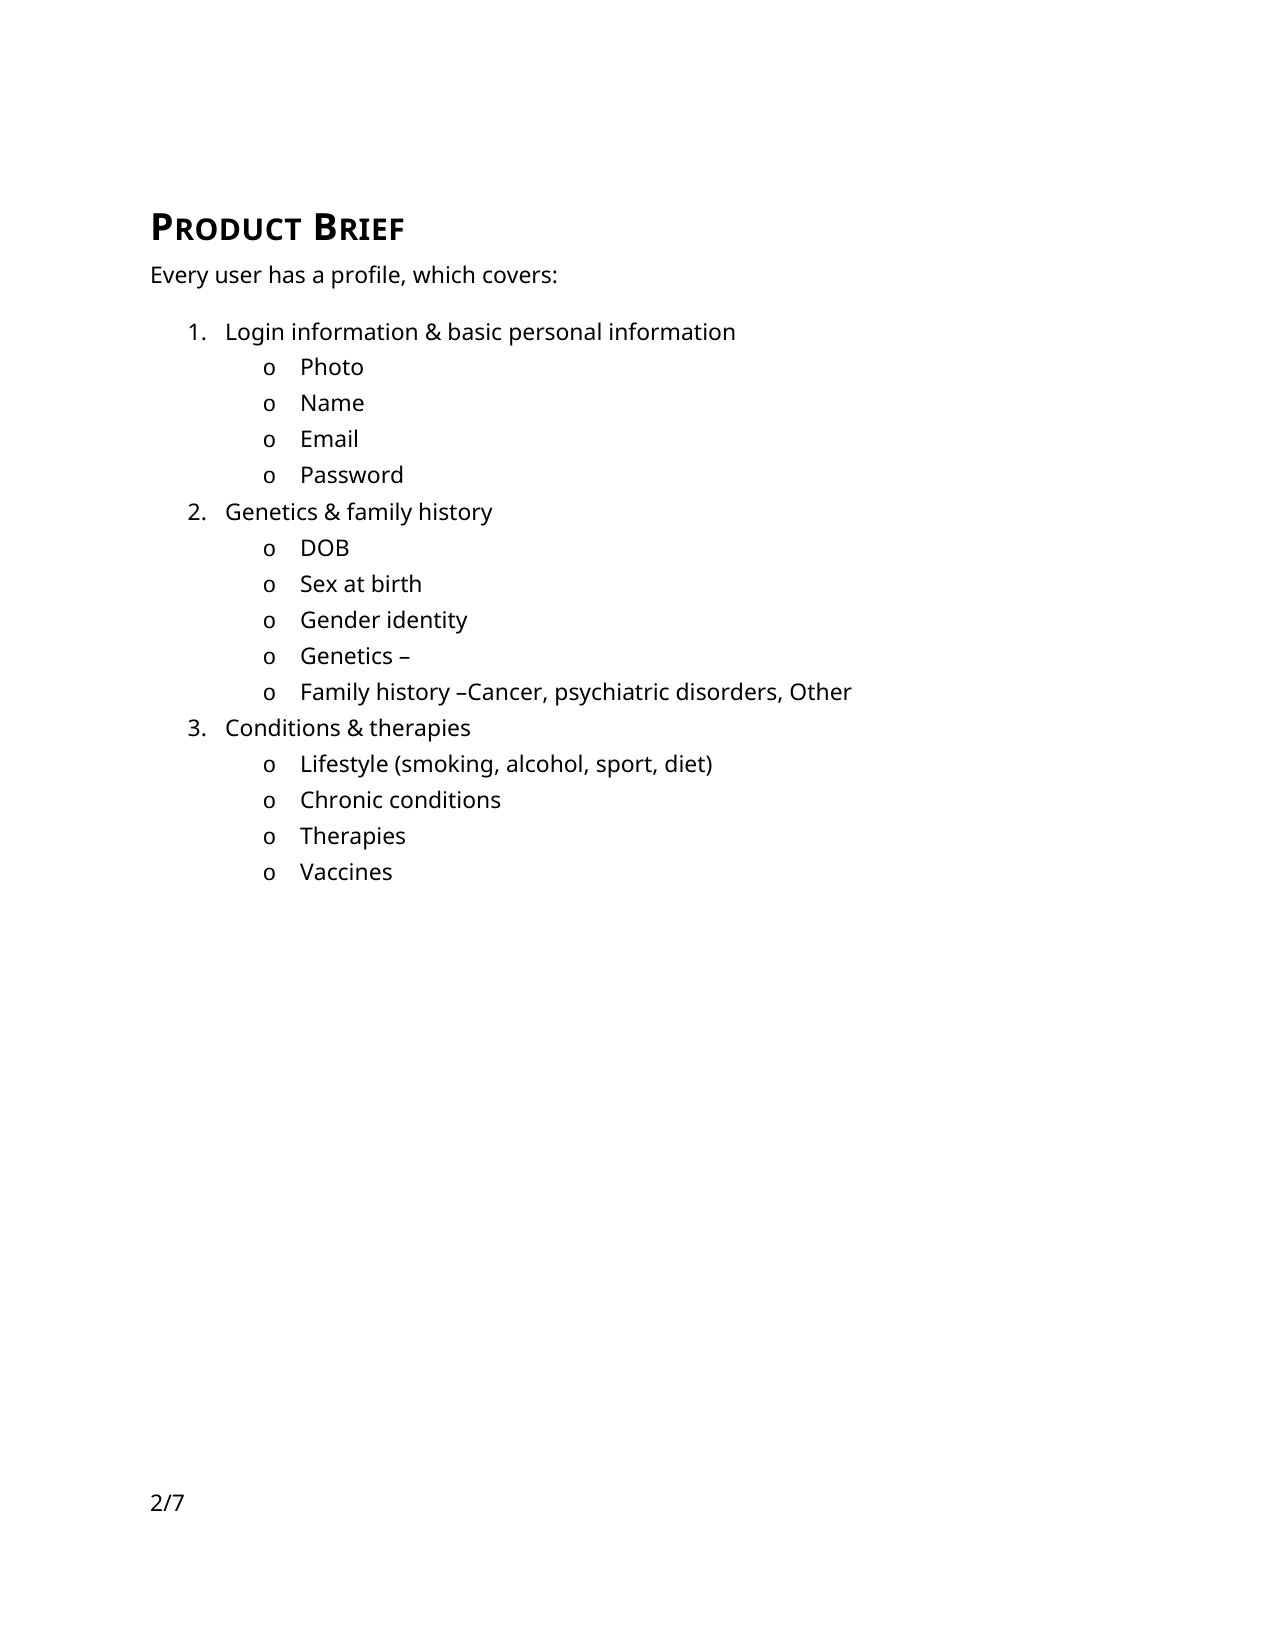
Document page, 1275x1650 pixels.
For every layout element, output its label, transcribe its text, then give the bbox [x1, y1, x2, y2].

list Photo [262, 351, 1125, 383]
list Family history –Cancer, psychiatric disorders, Other [262, 676, 1125, 707]
list Sex at birth [262, 567, 1125, 599]
list Lifestyle (smoking, alcohol, sport, diet) [262, 748, 1125, 779]
list Name [262, 387, 1125, 419]
text Every user has a profile, which covers: [150, 259, 1125, 290]
list Genetics & family history [187, 496, 1125, 527]
list Genetics – [262, 639, 1125, 671]
list Login information & basic personal information [187, 315, 1125, 347]
subtitle Product Brief [150, 200, 1125, 251]
list Email [262, 423, 1125, 455]
list Password [262, 459, 1125, 491]
list Chronic conditions [262, 784, 1125, 815]
list DOB [262, 531, 1125, 563]
list Therapies [262, 820, 1125, 851]
list Gender identity [262, 603, 1125, 635]
list Vaccines [262, 856, 1125, 887]
list Conditions & therapies [187, 712, 1125, 743]
